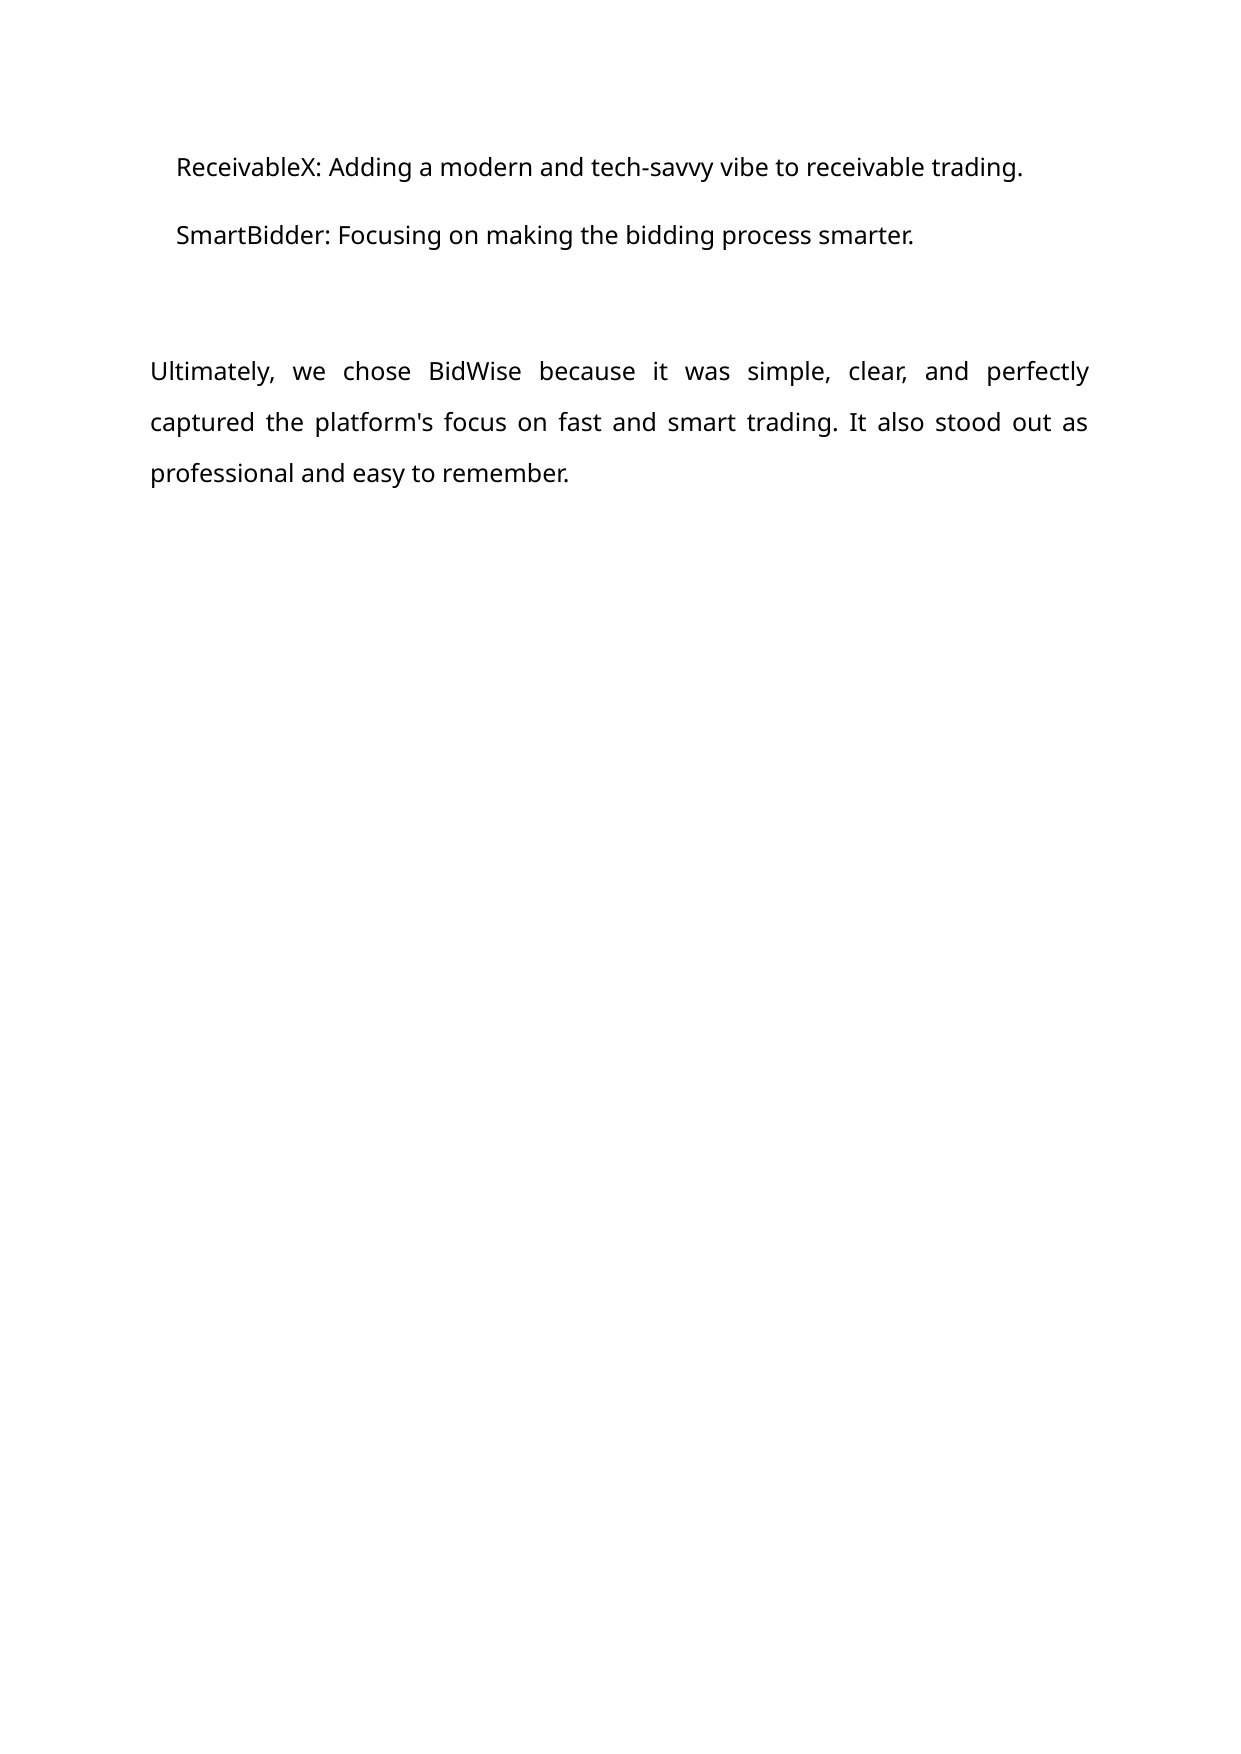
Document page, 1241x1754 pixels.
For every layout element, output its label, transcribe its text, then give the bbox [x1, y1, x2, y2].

text Ultimately, we chose BidWise because it was simple, clear, and perfectly captured the platform's focus on fast and smart trading. It also stood out as professional and easy to remember. [150, 353, 1090, 489]
text SmartBidder: Focusing on making the bidding process smarter. [150, 218, 1090, 252]
text ReceivableX: Adding a modern and tech-savvy vibe to receivable trading. [150, 150, 1090, 184]
